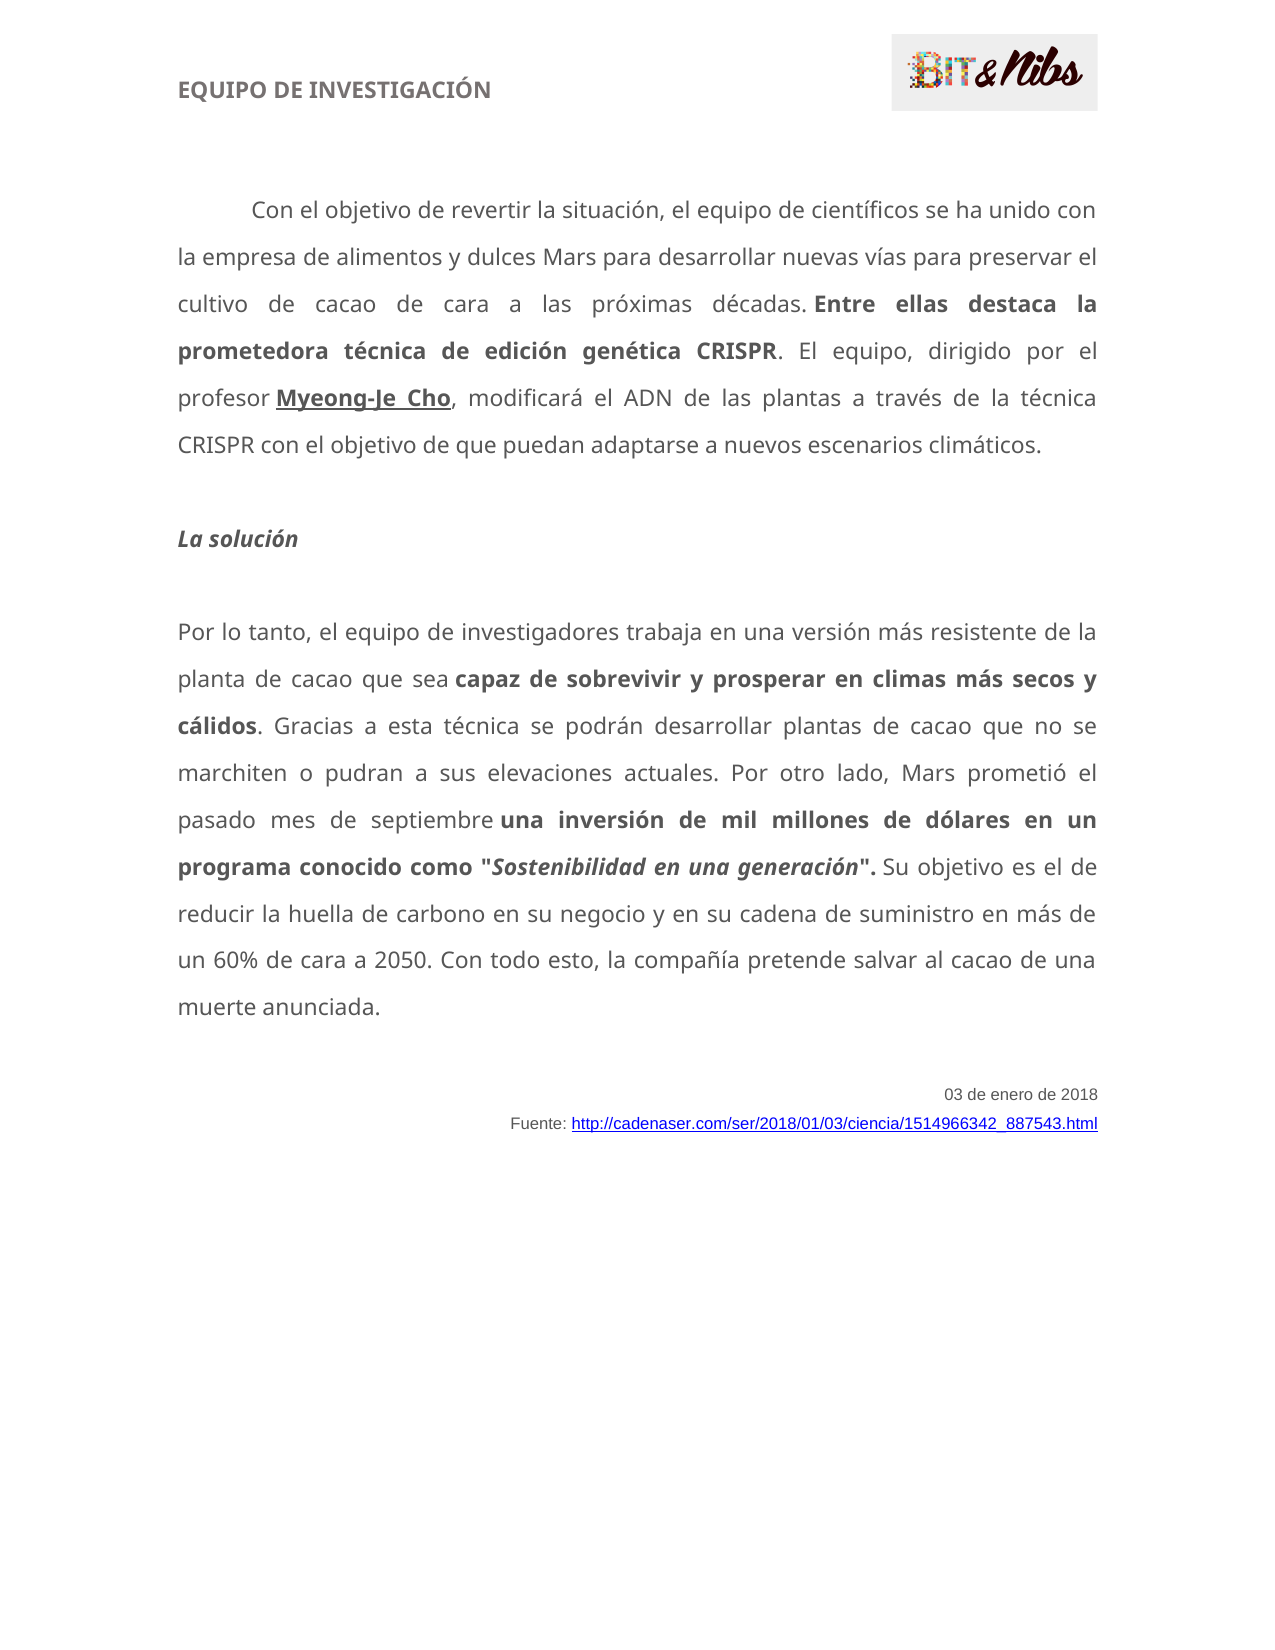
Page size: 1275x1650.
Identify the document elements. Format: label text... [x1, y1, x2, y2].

text Fuente: http://cadenaser.com/ser/2018/01/03/ciencia/1514966342_887543.html [177, 1114, 1098, 1133]
text Con el objetivo de revertir la situación, el equipo de científicos se ha unido con la empresa de alimentos y dulces Mars para desarrollar nuevas vías para preservar el cultivo de cacao de cara a las próximas décadas. Entre ellas destaca la prometedora técnica de edición genética CRISPR. El equipo, dirigido por el profesor Myeong-Je Cho, modificará el ADN de las plantas a través de la técnica CRISPR con el objetivo de que puedan adaptarse a nuevos escenarios climáticos. [177, 194, 1098, 460]
subtitle La solución [177, 523, 1098, 554]
text Por lo tanto, el equipo de investigadores trabaja en una versión más resistente de la planta de cacao que sea capaz de sobrevivir y prosperar en climas más secos y cálidos. Gracias a esta técnica se podrán desarrollar plantas de cacao que no se marchiten o pudran a sus elevaciones actuales. Por otro lado, Mars prometió el pasado mes de septiembre una inversión de mil millones de dólares en un programa conocido como "Sostenibilidad en una generación". Su objetivo es el de reducir la huella de carbono en su negocio y en su cadena de suministro en más de un 60% de cara a 2050. Con todo esto, la compañía pretende salvar al cacao de una muerte anunciada. [177, 616, 1098, 1023]
text 03 de enero de 2018 [177, 1085, 1098, 1104]
picture [891, 34, 1098, 111]
